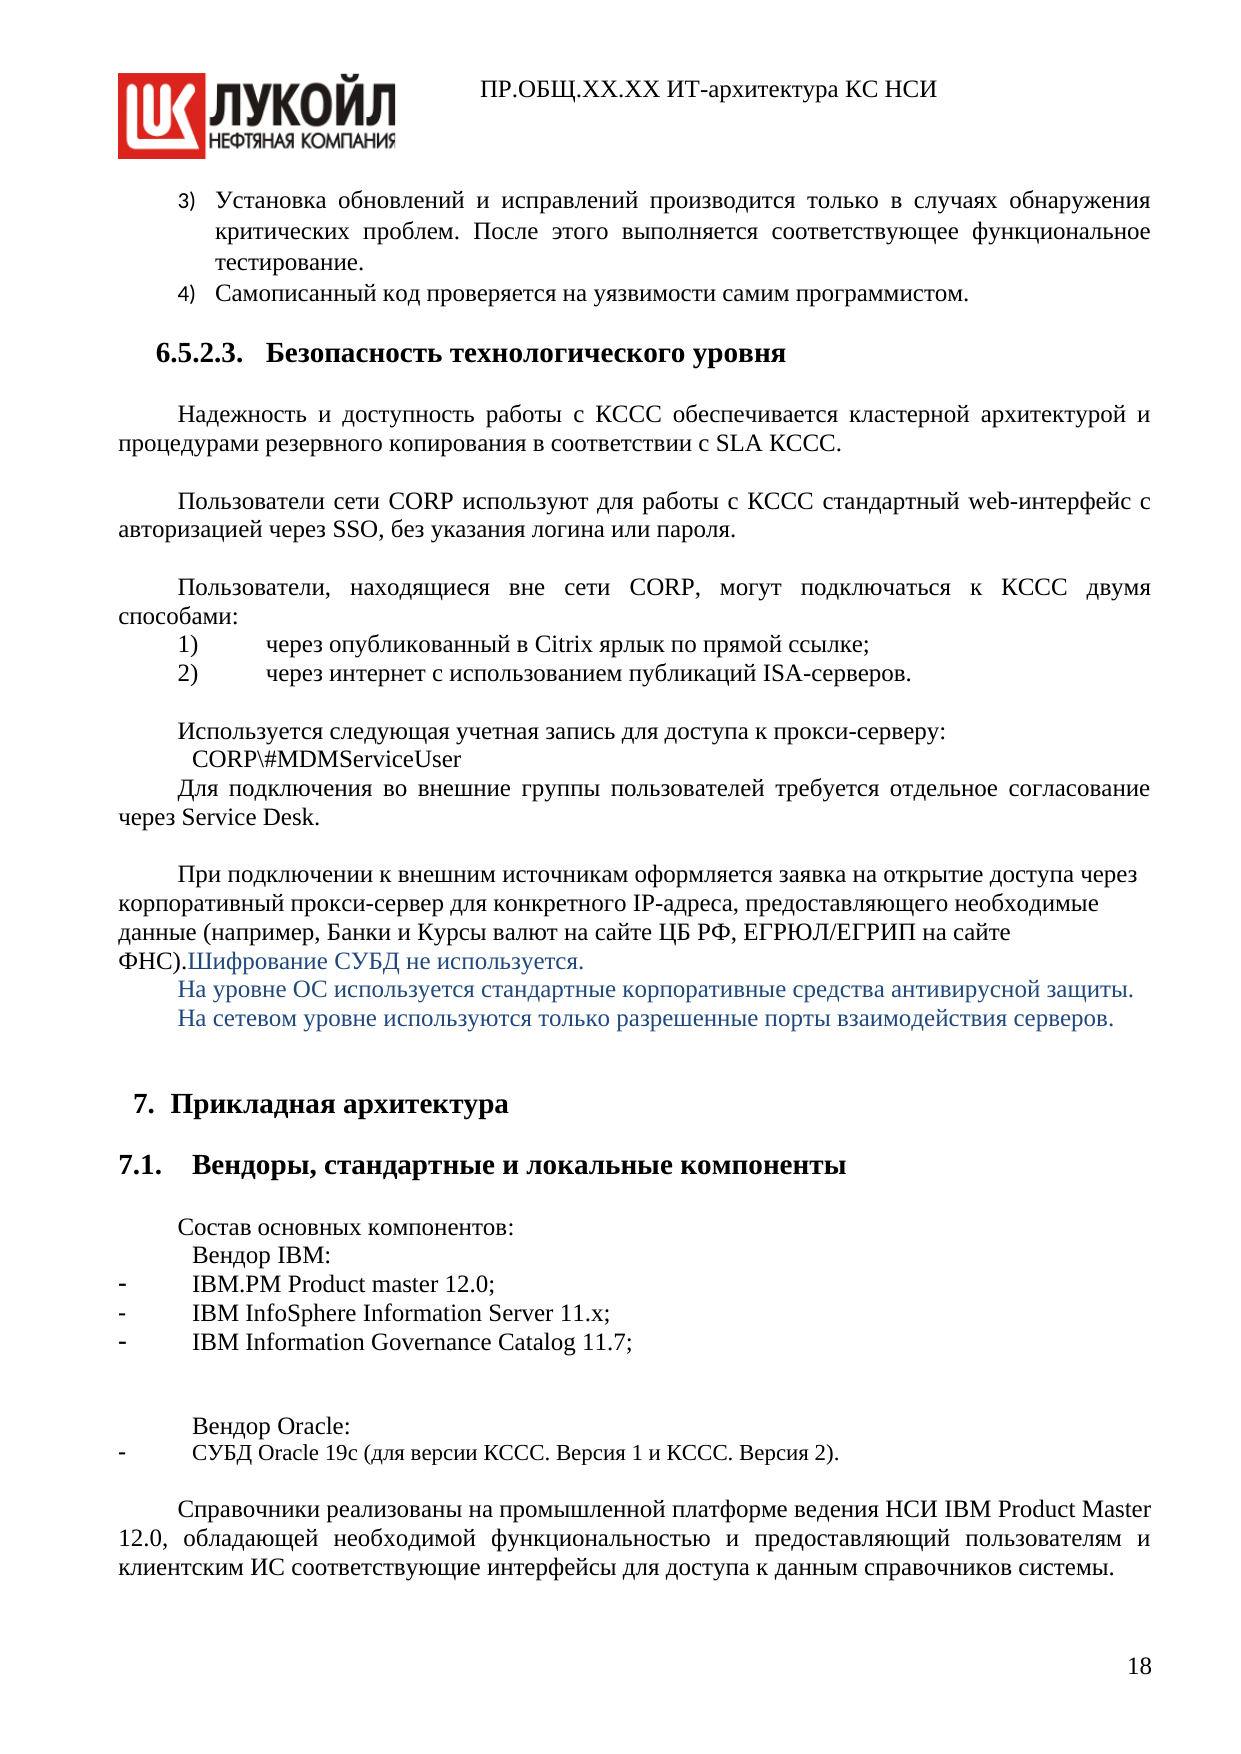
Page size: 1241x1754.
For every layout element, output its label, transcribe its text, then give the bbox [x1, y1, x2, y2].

text При подключении к внешним источникам оформляется заявка на открытие доступа через корпоративный прокси-сервер для конкретного IP-адреса, предоставляющего необходимые данные (например, Банки и Курсы валют на сайте ЦБ РФ, ЕГРЮЛ/ЕГРИП на сайте ФНС).Шифрование СУБД не используется. [118, 859, 1152, 974]
text Справочники реализованы на промышленной платформе ведения НСИ IBM Product Master 12.0, обладающей необходимой функциональностью и предоставляющий пользователям и клиентским ИС соответствующие интерфейсы для доступа к данным справочников системы. [118, 1494, 1152, 1581]
list СУБД Oracle 19c (для версии КССС. Версия 1 и КССС. Версия 2). [118, 1439, 1152, 1466]
text Пользователи сети CORP используют для работы с КССС стандартный web-интерфейс с авторизацией через SSO, без указания логина или пароля. [118, 486, 1152, 543]
text Для подключения во внешние группы пользователей требуется отдельное согласование через Service Desk. [118, 773, 1152, 831]
text 1) через опубликованный в Citrix ярлык по прямой ссылке; [118, 629, 1152, 658]
text Вендор IBM: [118, 1241, 1152, 1269]
text На уровне ОС используется стандартные корпоративные средства антивирусной защиты. [118, 974, 1152, 1003]
text CORP\#MDMServiceUser [118, 744, 1152, 773]
text Вендор Oracle: [118, 1411, 1152, 1439]
text Надежность и доступность работы с КССС обеспечивается кластерной архитектурой и процедурами резервного копирования в соответствии с SLA КССС. [118, 399, 1152, 457]
list IBM Information Governance Catalog 11.7; [118, 1327, 1152, 1356]
text На сетевом уровне используются только разрешенные порты взаимодействия серверов. [118, 1003, 1152, 1032]
list Самописанный код проверяется на уязвимости самим программистом. [177, 278, 1152, 307]
text 2) через интернет с использованием публикаций ISA-серверов. [118, 658, 1152, 687]
text Пользователи, находящиеся вне сети CORP, могут подключаться к КССС двумя способами: [118, 572, 1152, 629]
list IBM InfoSphere Information Server 11.x; [118, 1298, 1152, 1327]
text Состав основных компонентов: [118, 1212, 1152, 1241]
list Установка обновлений и исправлений производится только в случаях обнаружения критических проблем. После этого выполняется соответствующее функциональное тестирование. [177, 185, 1152, 276]
text Используется следующая учетная запись для доступа к прокси-серверу: [118, 716, 1152, 744]
list IBM.PM Product master 12.0; [118, 1269, 1152, 1298]
subtitle Прикладная архитектура [133, 1086, 1152, 1119]
subtitle Вендоры, стандартные и локальные компоненты [118, 1147, 1152, 1181]
subtitle Безопасность технологического уровня [156, 335, 1152, 368]
